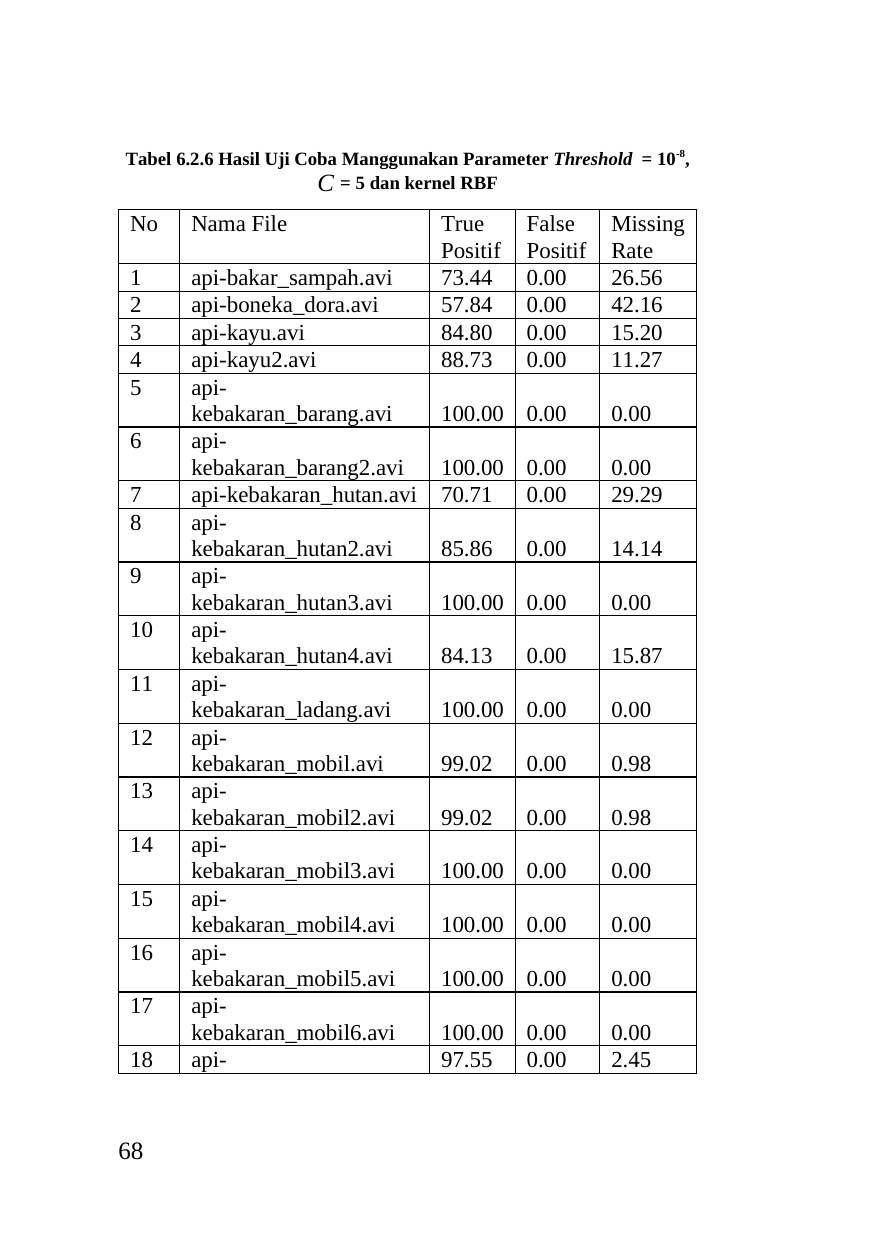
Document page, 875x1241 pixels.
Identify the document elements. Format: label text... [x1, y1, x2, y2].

table_cell 10 [119, 616, 179, 669]
table_cell 84.80 [430, 319, 515, 345]
table_cell api-kebakaran_barang2.avi [180, 428, 429, 480]
table_cell 11.27 [600, 346, 696, 373]
table_cell api-kebakaran_mobil2.avi [180, 778, 429, 830]
table_cell 14.14 [600, 509, 696, 561]
table_header No [119, 210, 179, 263]
table_cell api-bakar_sampah.avi [180, 264, 429, 291]
table_cell 84.13 [430, 616, 515, 669]
table_cell 100.00 [430, 428, 515, 480]
table_cell 0.00 [516, 563, 599, 615]
table_cell 100.00 [430, 831, 515, 884]
table_cell 0.00 [516, 885, 599, 938]
table_cell 0.00 [516, 292, 599, 318]
table_cell 100.00 [430, 374, 515, 426]
table_cell 0.00 [600, 670, 696, 723]
table_cell 2 [119, 292, 179, 318]
table_cell 1 [119, 264, 179, 291]
table_cell 57.84 [430, 292, 515, 318]
table_cell 26.56 [600, 264, 696, 291]
table_cell 100.00 [430, 670, 515, 723]
table_cell 0.00 [516, 346, 599, 373]
table_header Missing Rate [600, 210, 696, 263]
table_cell 99.02 [430, 778, 515, 830]
table_cell 0.00 [516, 509, 599, 561]
table_cell api-kebakaran_mobil5.avi [180, 939, 429, 991]
table_cell api-kebakaran_hutan2.avi [180, 509, 429, 561]
table_cell 0.00 [516, 264, 599, 291]
table_cell 0.00 [600, 374, 696, 426]
table_cell api-boneka_dora.avi [180, 292, 429, 318]
table_cell 0.00 [600, 939, 696, 991]
table_cell 100.00 [430, 939, 515, 991]
table_cell api-kebakaran_rumah.avi [180, 1046, 429, 1072]
table_cell api-kebakaran_mobil4.avi [180, 885, 429, 938]
table_cell 0.00 [516, 319, 599, 345]
table_cell 0.00 [600, 831, 696, 884]
table_cell 0.00 [516, 939, 599, 991]
table_cell 0.00 [600, 993, 696, 1045]
table_cell 15.87 [600, 616, 696, 669]
table_cell api-kebakaran_mobil.avi [180, 724, 429, 776]
table_cell 88.73 [430, 346, 515, 373]
table_cell 15 [119, 885, 179, 938]
table_cell api-kebakaran_mobil3.avi [180, 831, 429, 884]
table_cell 85.86 [430, 509, 515, 561]
table_cell 8 [119, 509, 179, 561]
table_cell 13 [119, 778, 179, 830]
table_cell 4 [119, 346, 179, 373]
table_cell 100.00 [430, 885, 515, 938]
table_cell 15.20 [600, 319, 696, 345]
table_cell 0.00 [516, 374, 599, 426]
table_cell 0.98 [600, 778, 696, 830]
table_cell 0.00 [600, 885, 696, 938]
table_cell api-kebakaran_ladang.avi [180, 670, 429, 723]
table_cell 29.29 [600, 481, 696, 508]
table_cell 73.44 [430, 264, 515, 291]
table_cell 42.16 [600, 292, 696, 318]
table_header False Positif [516, 210, 599, 263]
table_cell 0.00 [516, 778, 599, 830]
table_cell 0.00 [516, 993, 599, 1045]
table_cell api-kebakaran_mobil6.avi [180, 993, 429, 1045]
table_cell 100.00 [430, 993, 515, 1045]
table_header True Positif [430, 210, 515, 263]
table_cell api-kayu.avi [180, 319, 429, 345]
table_cell 5 [119, 374, 179, 426]
table_cell 0.00 [600, 563, 696, 615]
table_cell 0.98 [600, 724, 696, 776]
table_cell 18 [119, 1046, 179, 1072]
table_cell 12 [119, 724, 179, 776]
table_header Nama File [180, 210, 429, 263]
table_cell 0.00 [516, 481, 599, 508]
table_cell 0.00 [516, 724, 599, 776]
table_cell 14 [119, 831, 179, 884]
table_cell 11 [119, 670, 179, 723]
table_cell api-kebakaran_barang.avi [180, 374, 429, 426]
table_cell 0.00 [516, 831, 599, 884]
table_cell 0.00 [516, 1046, 599, 1072]
table_cell 99.02 [430, 724, 515, 776]
table_cell 17 [119, 993, 179, 1045]
table_cell api-kebakaran_hutan3.avi [180, 563, 429, 615]
table_cell 0.00 [516, 428, 599, 480]
table_cell api-kayu2.avi [180, 346, 429, 373]
table_cell 97.55 [430, 1046, 515, 1072]
table_cell api-kebakaran_hutan4.avi [180, 616, 429, 669]
table_cell 9 [119, 563, 179, 615]
table_cell 16 [119, 939, 179, 991]
table_cell 2.45 [600, 1046, 696, 1072]
table_cell api-kebakaran_hutan.avi [180, 481, 429, 508]
table_cell 100.00 [430, 563, 515, 615]
table_cell 6 [119, 428, 179, 480]
table_cell 0.00 [600, 428, 696, 480]
table_cell 7 [119, 481, 179, 508]
table_cell 0.00 [516, 616, 599, 669]
table_cell 70.71 [430, 481, 515, 508]
table_cell 0.00 [516, 670, 599, 723]
table_cell 3 [119, 319, 179, 345]
